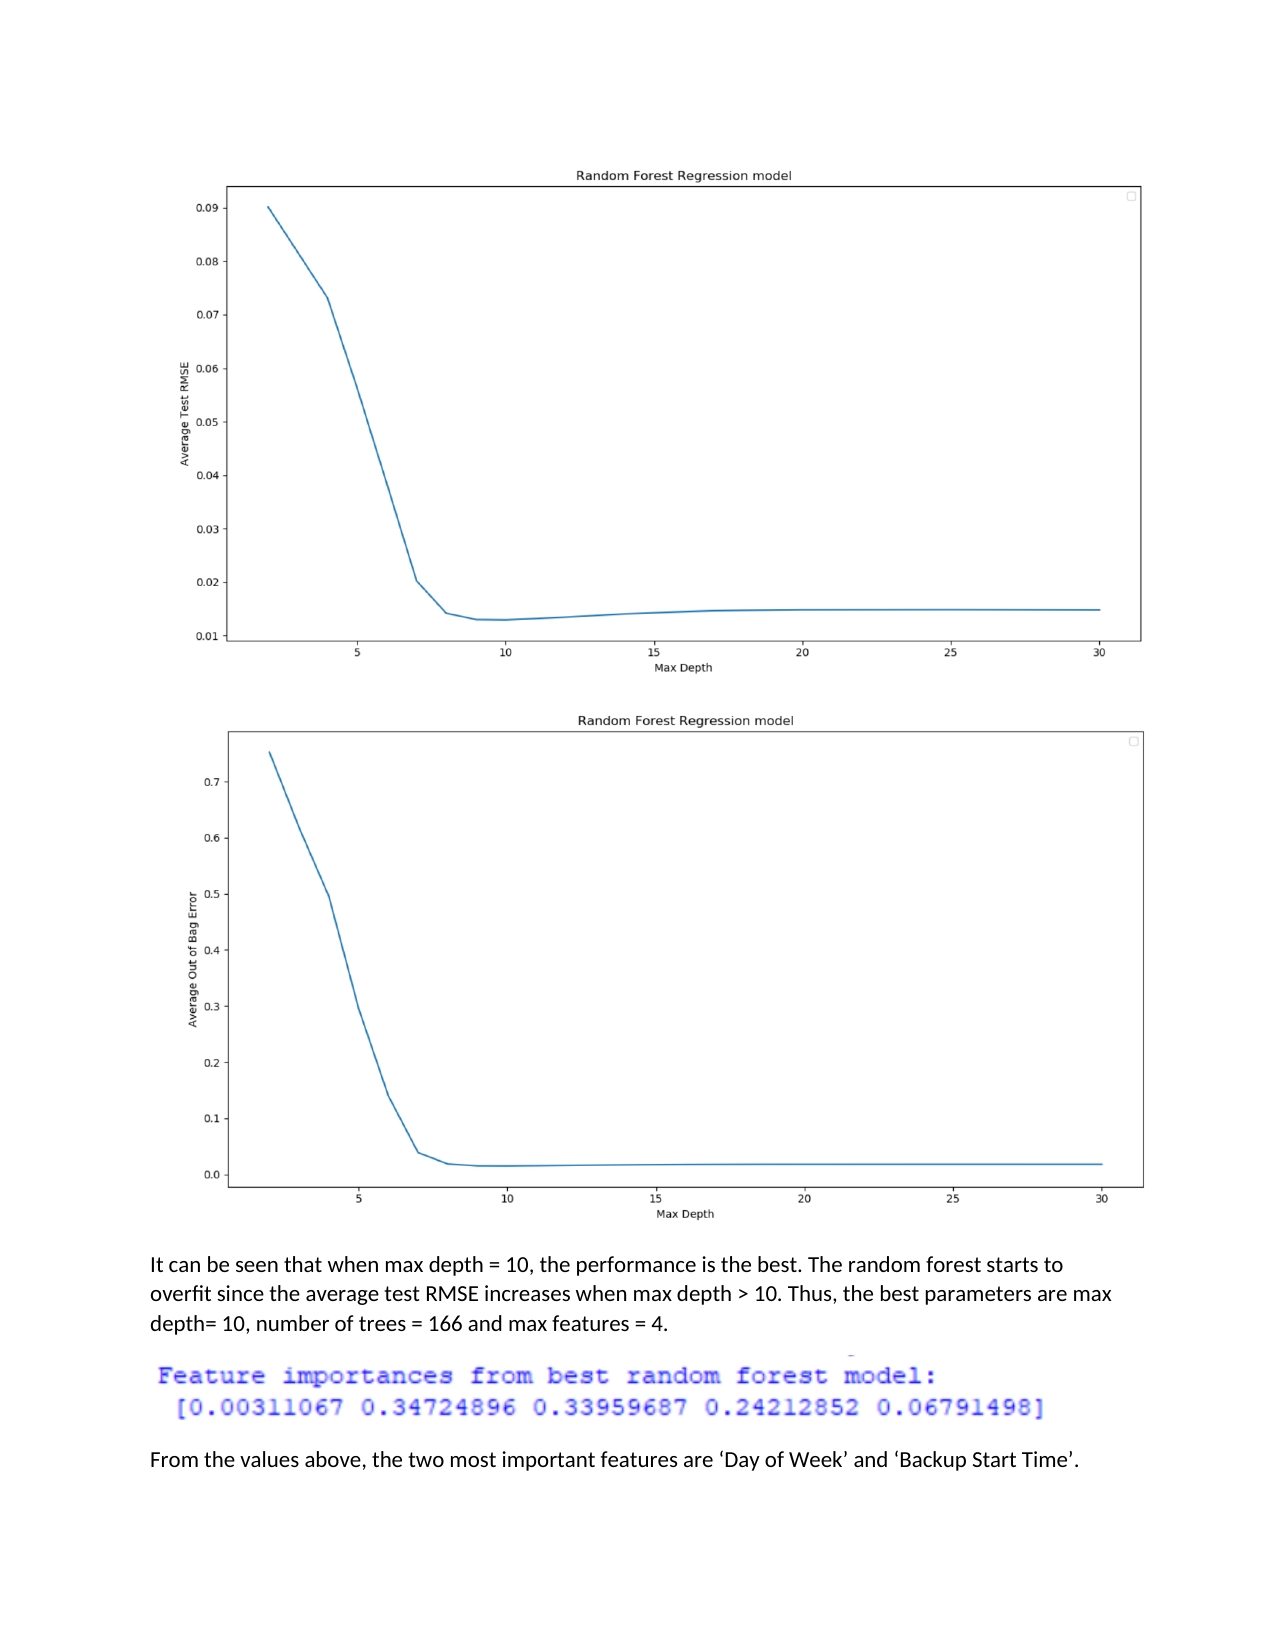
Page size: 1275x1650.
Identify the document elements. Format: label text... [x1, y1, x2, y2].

text From the values above, the two most important features are ‘Day of Week’ and ‘Backup Start Time’. [150, 1446, 1125, 1474]
picture [150, 692, 1172, 1232]
picture [150, 150, 1167, 674]
text It can be seen that when max depth = 10, the performance is the best. The random forest starts to overfit since the average test RMSE increases when max depth > 10. Thus, the best parameters are max depth= 10, number of trees = 166 and max features = 4. [150, 1250, 1125, 1337]
picture [150, 1355, 1060, 1428]
